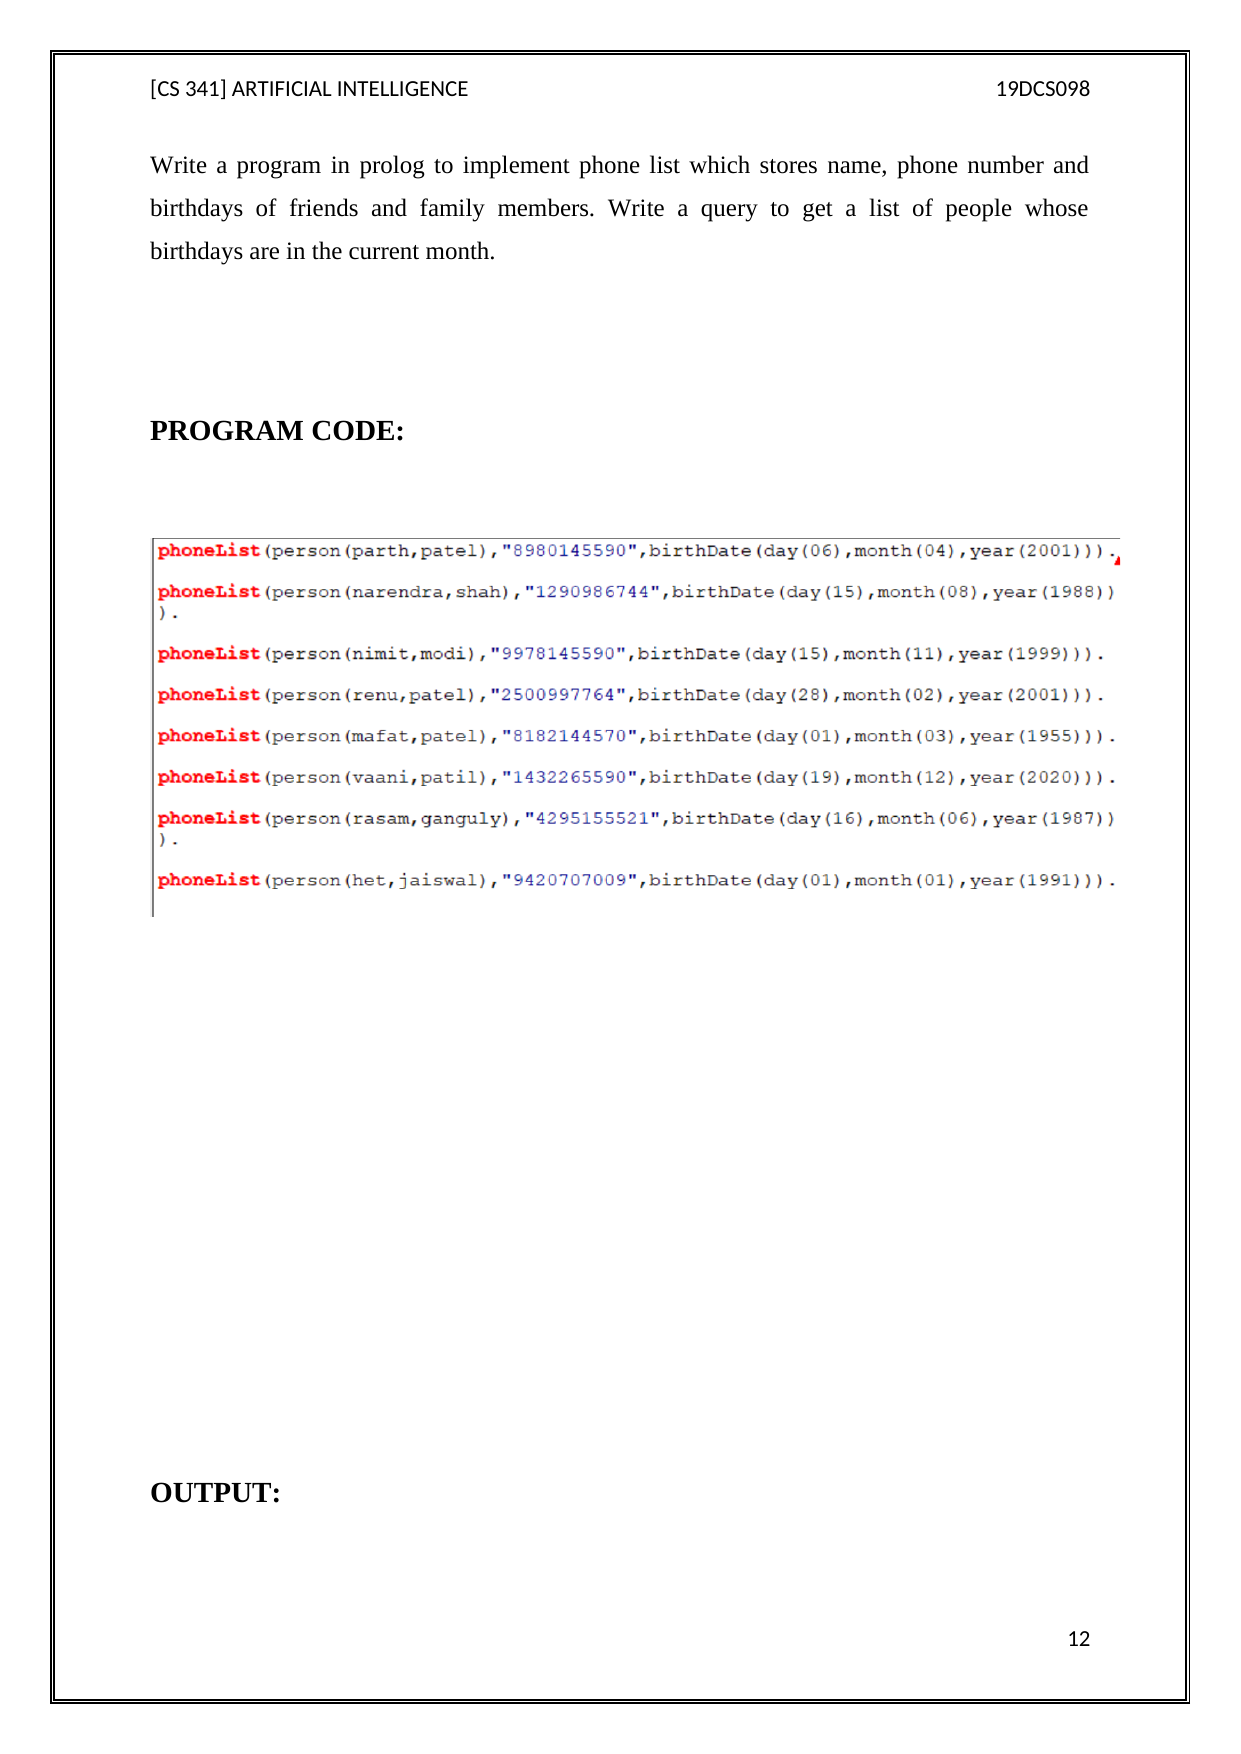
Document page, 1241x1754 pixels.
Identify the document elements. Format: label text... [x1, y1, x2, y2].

text OUTPUT: [150, 1476, 1090, 1509]
picture [150, 538, 1121, 917]
text Write a program in prolog to implement phone list which stores name, phone number and birthdays of friends and family members. Write a query to get a list of people whose birthdays are in the current month. [150, 150, 1090, 265]
text PROGRAM CODE: [150, 413, 1090, 447]
